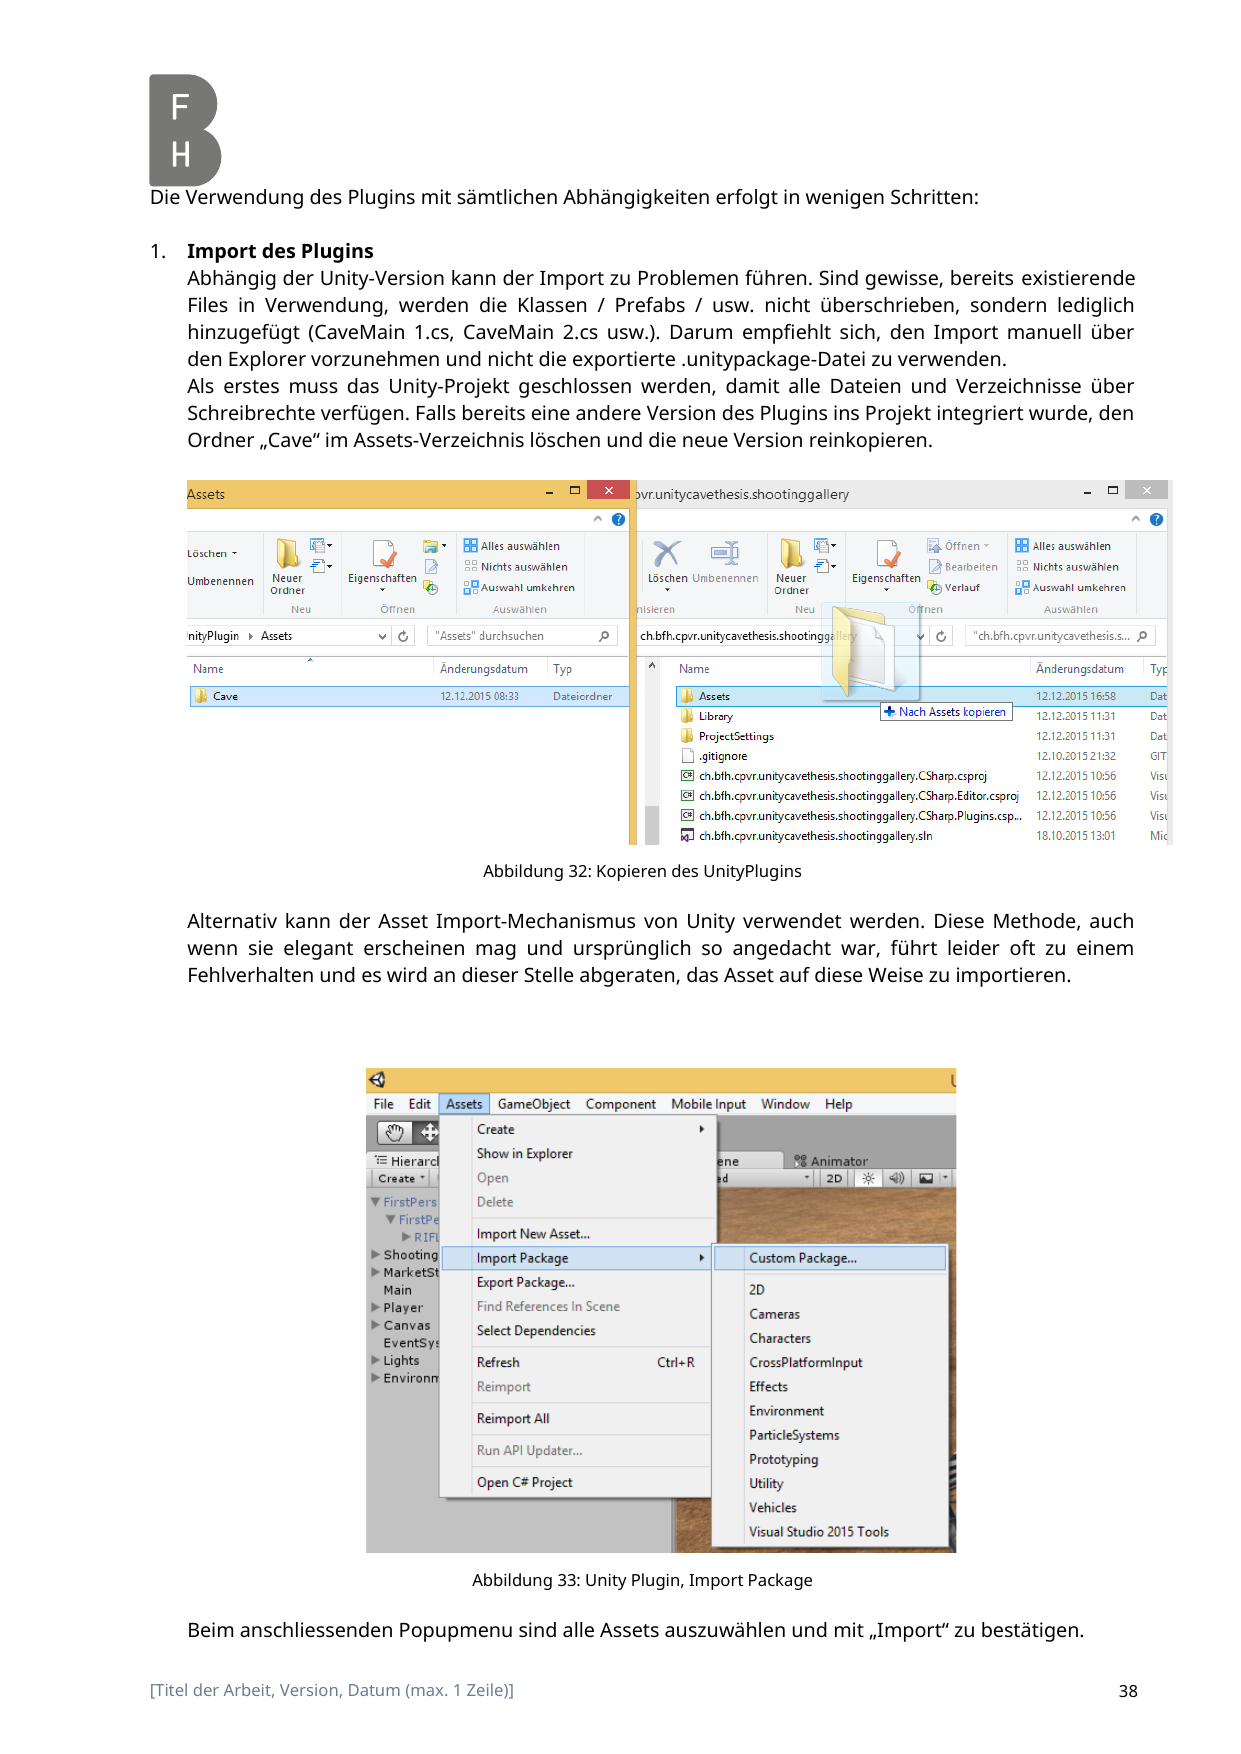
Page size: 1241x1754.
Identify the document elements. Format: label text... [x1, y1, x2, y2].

picture [366, 1068, 957, 1553]
text Beim anschliessenden Popupmenu sind alle Assets auszuwählen und mit „Import“ zu bestätigen. [187, 1616, 1136, 1643]
picture [187, 480, 1174, 845]
text Abhängig der Unity-Version kann der Import zu Problemen führen. Sind gewisse, bereits existierende Files in Verwendung, werden die Klassen / Prefabs / usw. nicht überschrieben, sondern lediglich hinzugefügt (CaveMain 1.cs, CaveMain 2.cs usw.). Darum empfiehlt sich, den Import manuell über den Explorer vorzunehmen und nicht die exportierte .unitypackage-Datei zu verwenden. [187, 264, 1136, 372]
text Abbildung 33: Unity Plugin, Import Package [149, 1566, 1136, 1591]
text Abbildung 32: Kopieren des UnityPlugins [149, 857, 1136, 882]
list Import des Plugins [149, 237, 1136, 264]
text Als erstes muss das Unity-Projekt geschlossen werden, damit alle Dateien und Verzeichnisse über Schreibrechte verfügen. Falls bereits eine andere Version des Plugins ins Projekt integriert wurde, den Ordner „Cave“ im Assets-Verzeichnis löschen und die neue Version reinkopieren. [187, 372, 1136, 453]
text Alternativ kann der Asset Import-Mechanismus von Unity verwendet werden. Diese Methode, auch wenn sie elegant erscheinen mag und ursprünglich so angedacht war, führt leider oft zu einem Fehlverhalten und es wird an dieser Stelle abgeraten, das Asset auf diese Weise zu importieren. [187, 907, 1136, 988]
text Die Verwendung des Plugins mit sämtlichen Abhängigkeiten erfolgt in wenigen Schritten: [149, 183, 1136, 210]
